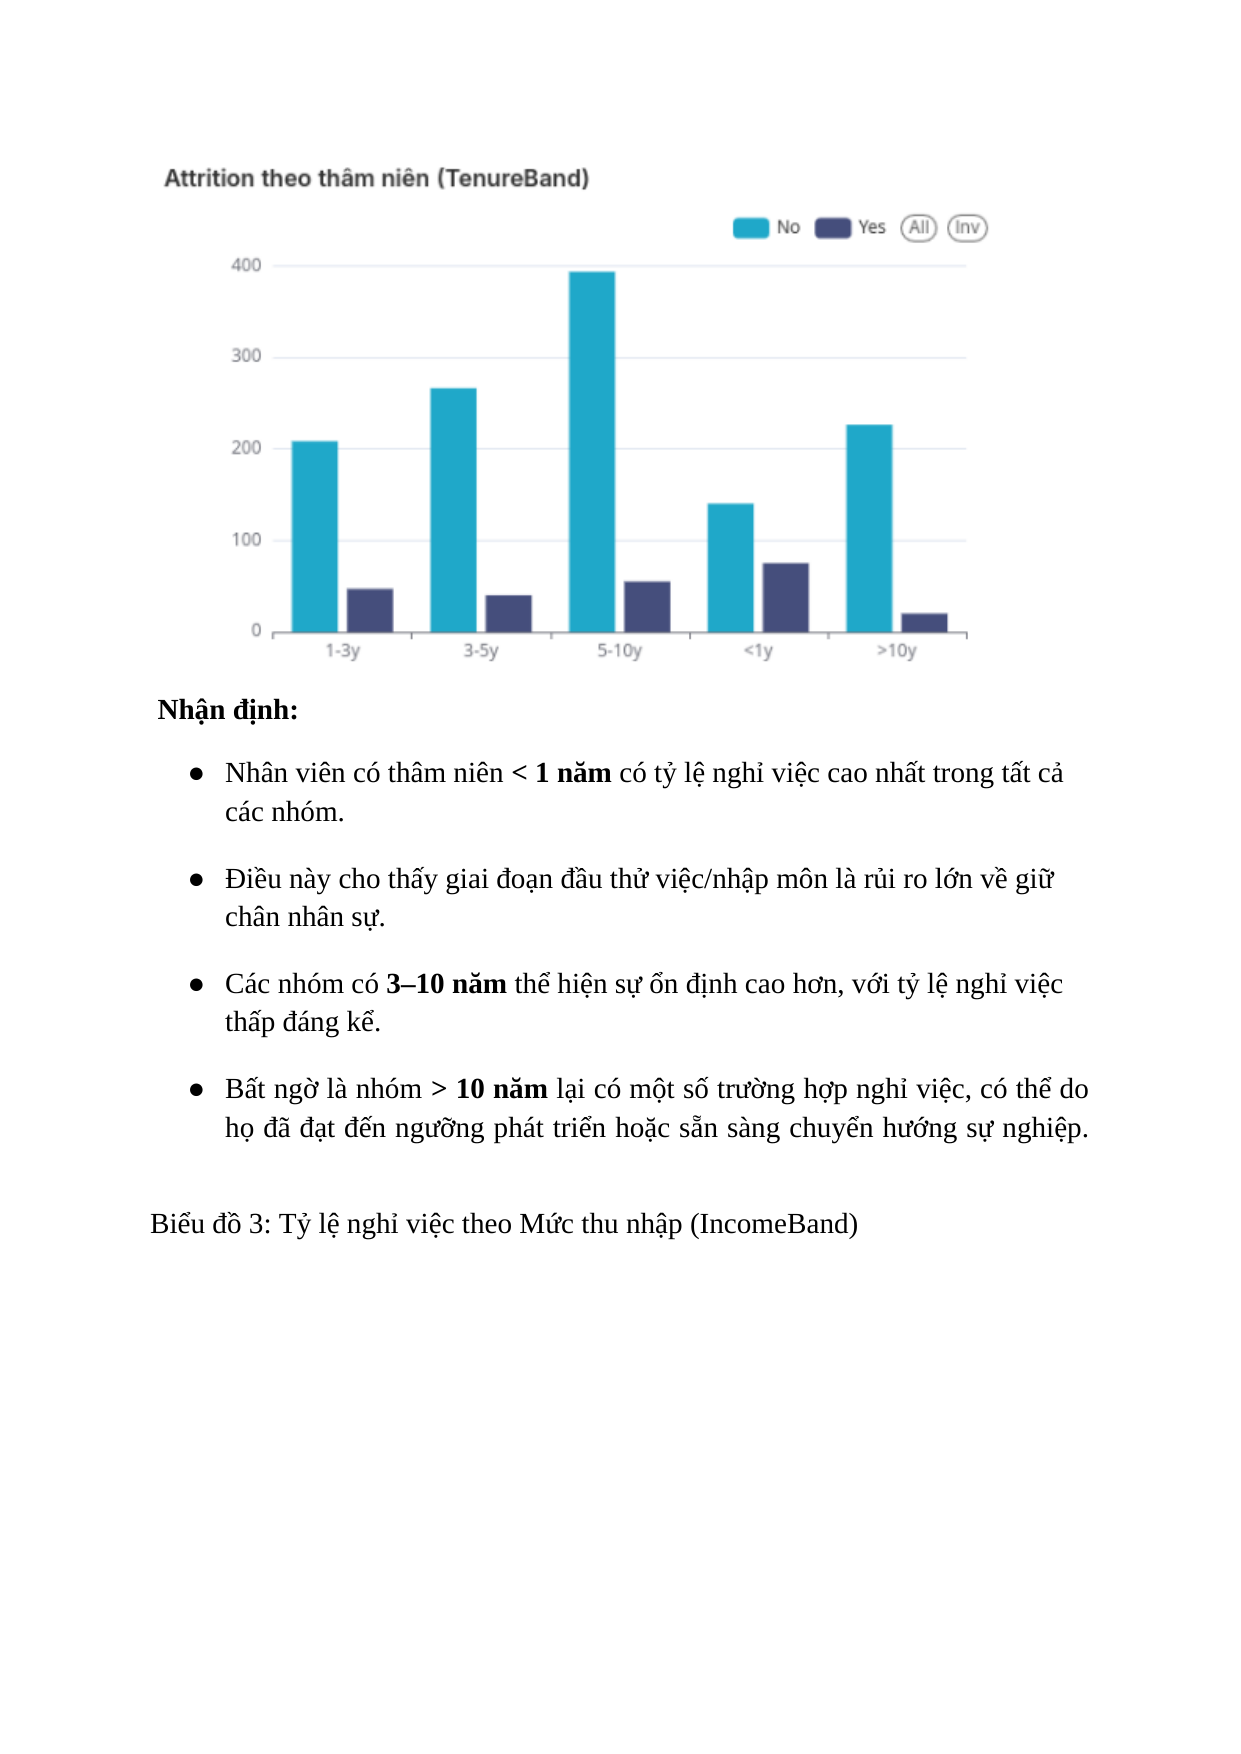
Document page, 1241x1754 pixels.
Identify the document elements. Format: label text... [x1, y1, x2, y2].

list Điều này cho thấy giai đoạn đầu thử việc/nhập môn là rủi ro lớn về giữ chân nhân sự. [187, 861, 1090, 963]
text Biểu đồ 3: Tỷ lệ nghỉ việc theo Mức thu nhập (IncomeBand) [150, 1206, 1090, 1240]
picture [150, 150, 1018, 688]
list Bất ngờ là nhóm > 10 năm lại có một số trường hợp nghỉ việc, có thể do họ đã đạt đến ngưỡng phát triển hoặc sẵn sàng chuyển hướng sự nghiệp. [187, 1072, 1090, 1173]
list Nhân viên có thâm niên < 1 năm có tỷ lệ nghỉ việc cao nhất trong tất cả các nhóm. [187, 755, 1090, 857]
list Các nhóm có 3–10 năm thể hiện sự ổn định cao hơn, với tỷ lệ nghỉ việc thấp đáng kể. [187, 966, 1090, 1068]
